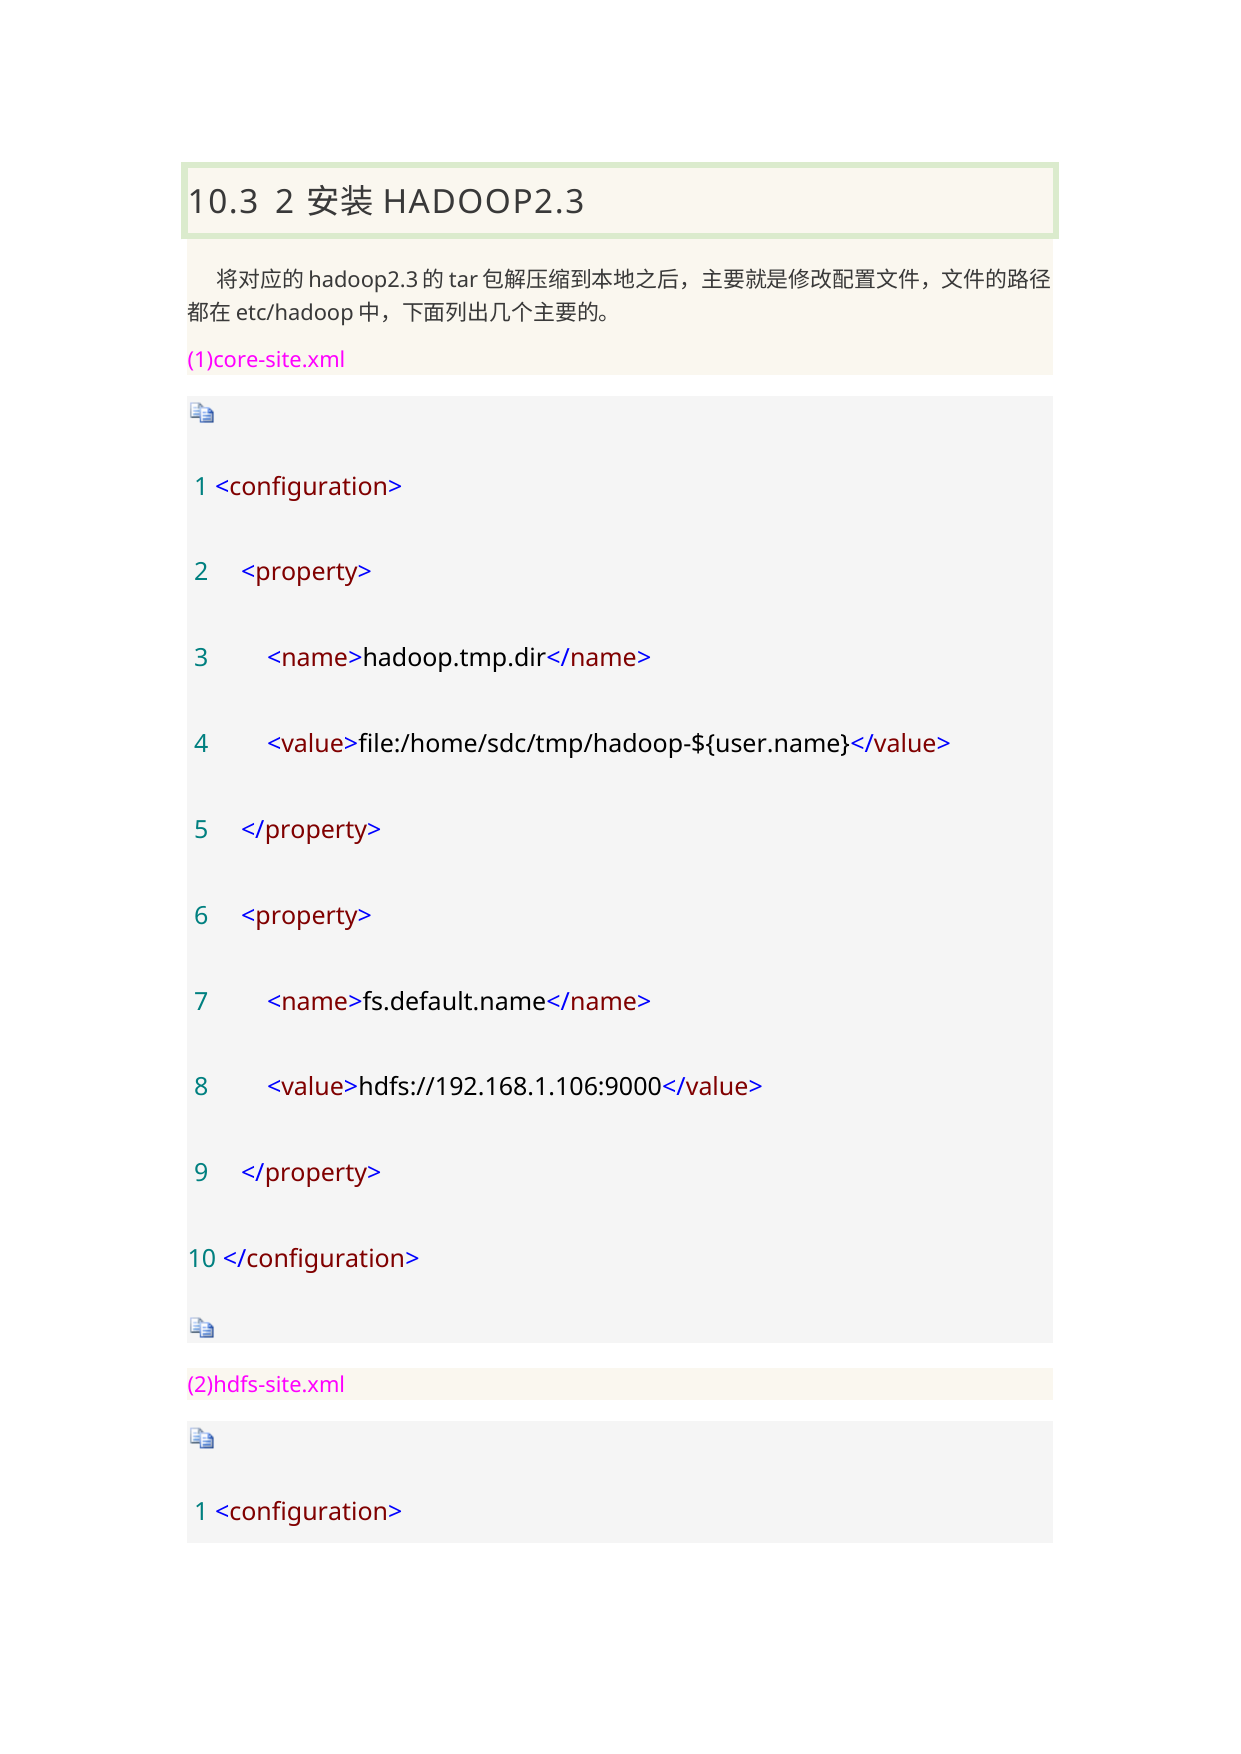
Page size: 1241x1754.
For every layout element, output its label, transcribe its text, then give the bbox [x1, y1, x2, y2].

text (1)core-site.xml [187, 342, 1053, 375]
picture [187, 396, 219, 428]
text 10 </configuration> [187, 1225, 1053, 1290]
text 2 <property> [187, 538, 1053, 603]
text 5 </property> [187, 796, 1053, 861]
subtitle 2 安装Hadoop2.3 [188, 168, 1053, 233]
text 3 <name>hadoop.tmp.dir</name> [187, 624, 1053, 689]
text 8 <value>hdfs://192.168.1.106:9000</value> [187, 1053, 1053, 1118]
text 7 <name>fs.default.name</name> [187, 968, 1053, 1033]
picture [187, 1311, 219, 1343]
text 1 <configuration> [187, 453, 1053, 518]
text 9 </property> [187, 1139, 1053, 1204]
text 4 <value>file:/home/sdc/tmp/hadoop-${user.name}</value> [187, 710, 1053, 775]
text 1 <configuration> [187, 1478, 1053, 1543]
text 6 <property> [187, 882, 1053, 947]
text 将对应的hadoop2.3的tar包解压缩到本地之后，主要就是修改配置文件，文件的路径都在etc/hadoop中，下面列出几个主要的。 [187, 262, 1053, 327]
text (2)hdfs-site.xml [187, 1368, 1053, 1400]
picture [187, 1421, 219, 1454]
